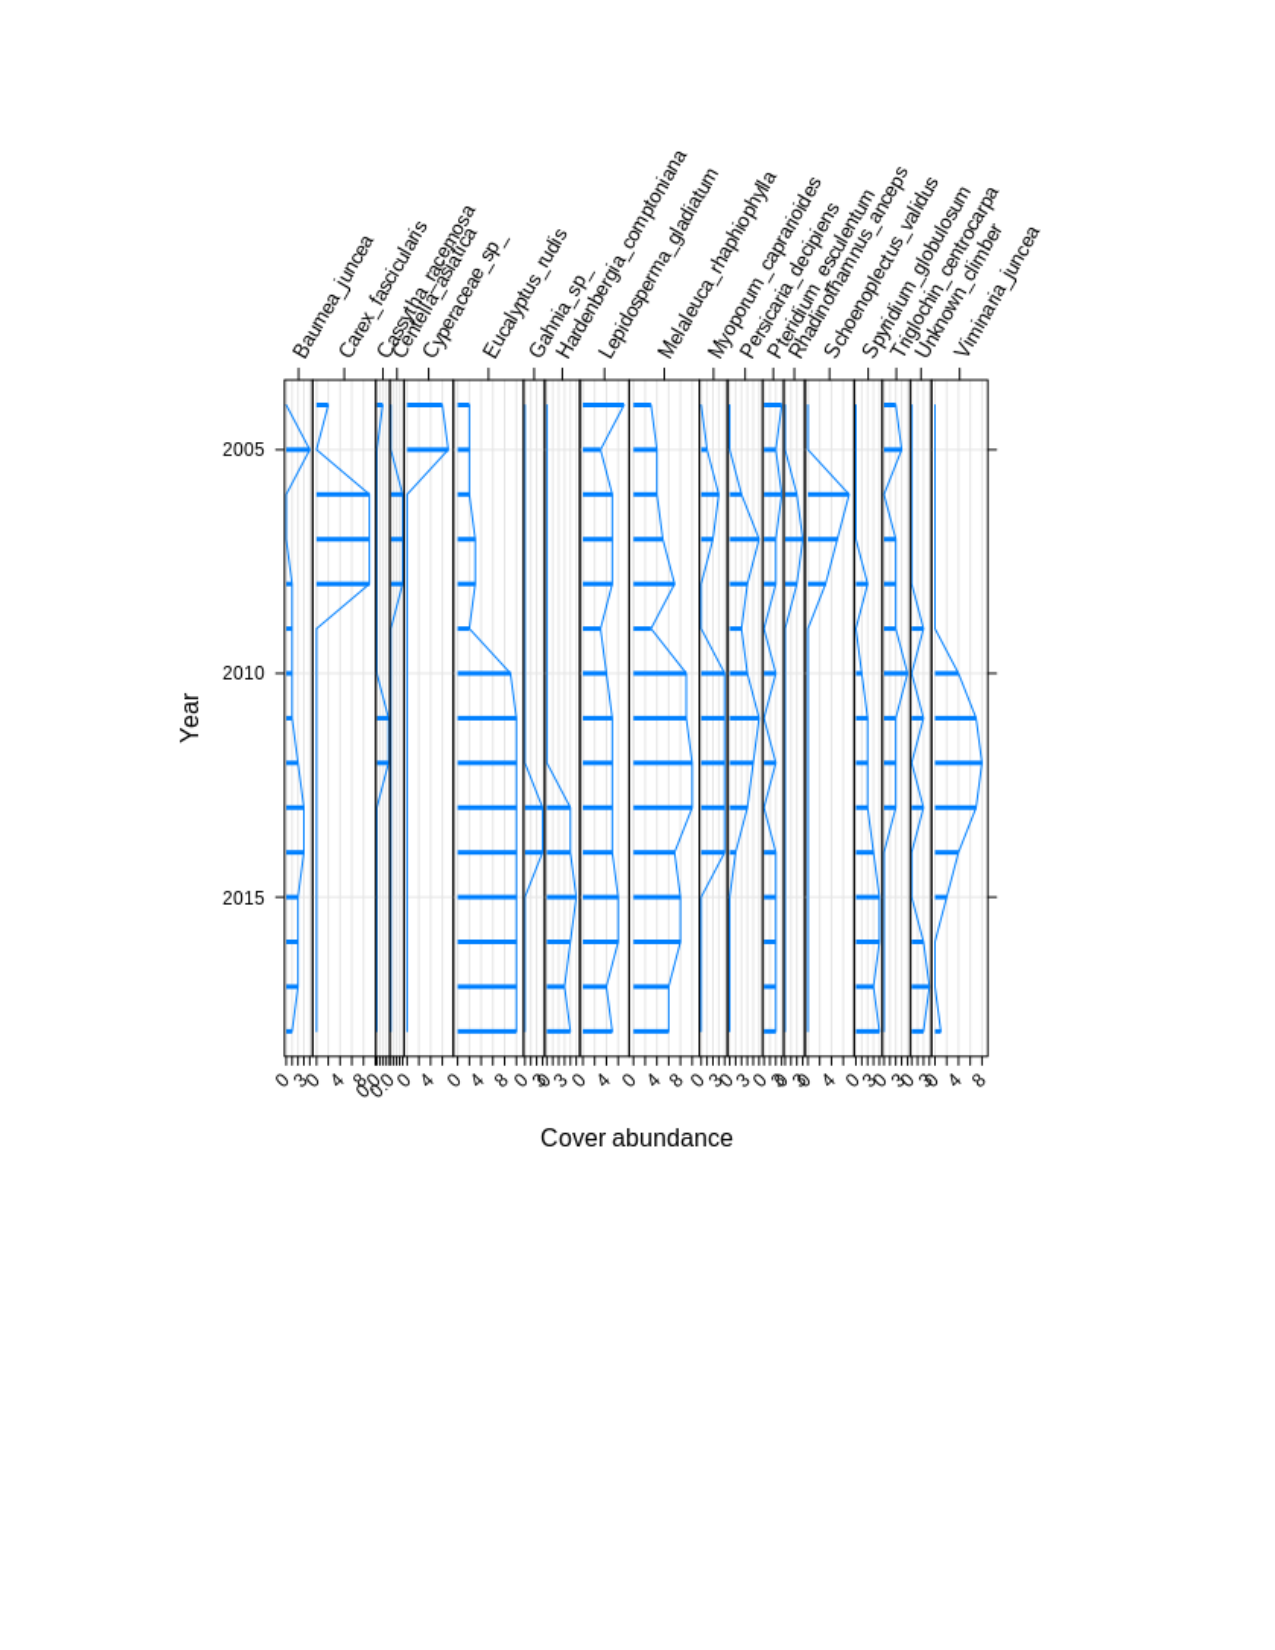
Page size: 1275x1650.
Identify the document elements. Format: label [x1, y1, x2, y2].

picture [168, 150, 1044, 1171]
